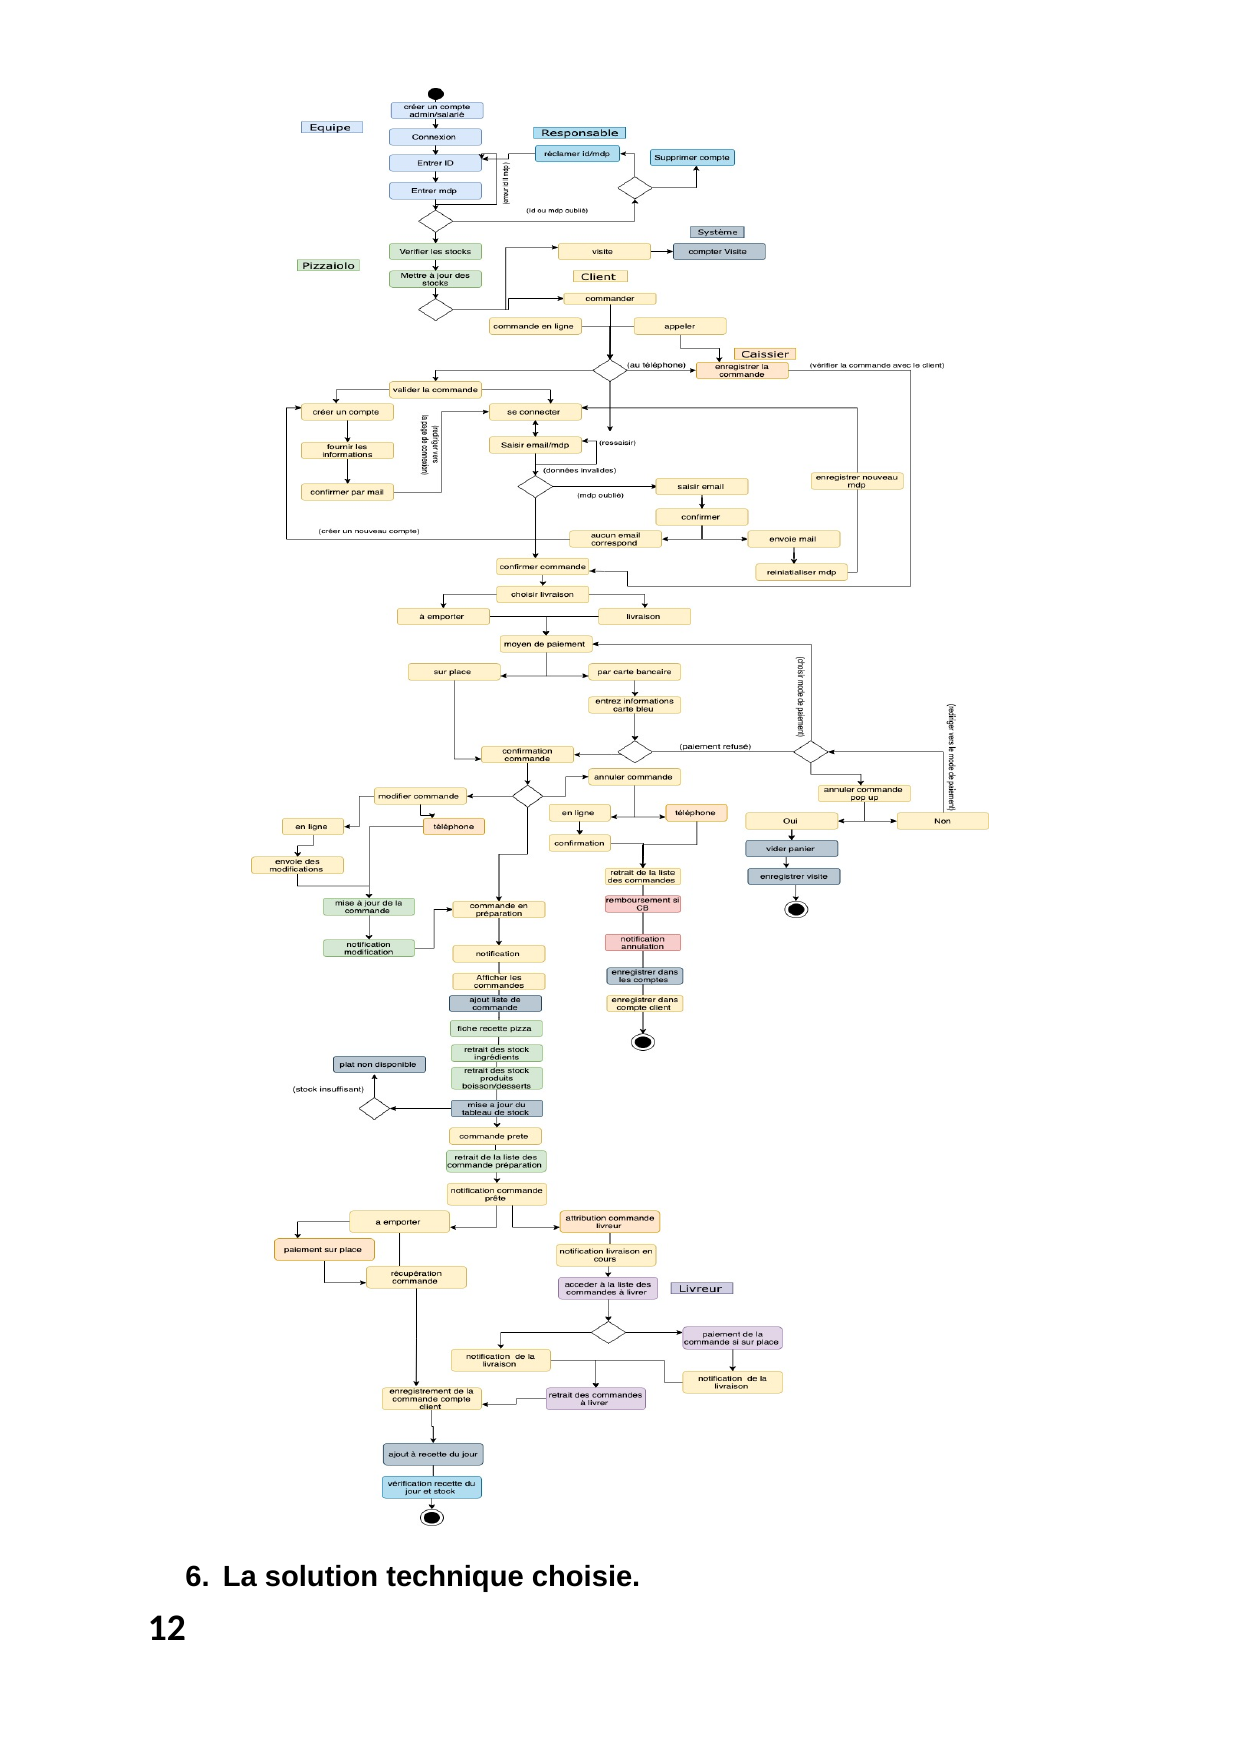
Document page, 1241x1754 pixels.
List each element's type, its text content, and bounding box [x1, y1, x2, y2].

picture [251, 85, 989, 1526]
list La solution technique choisie. [185, 1559, 1093, 1593]
